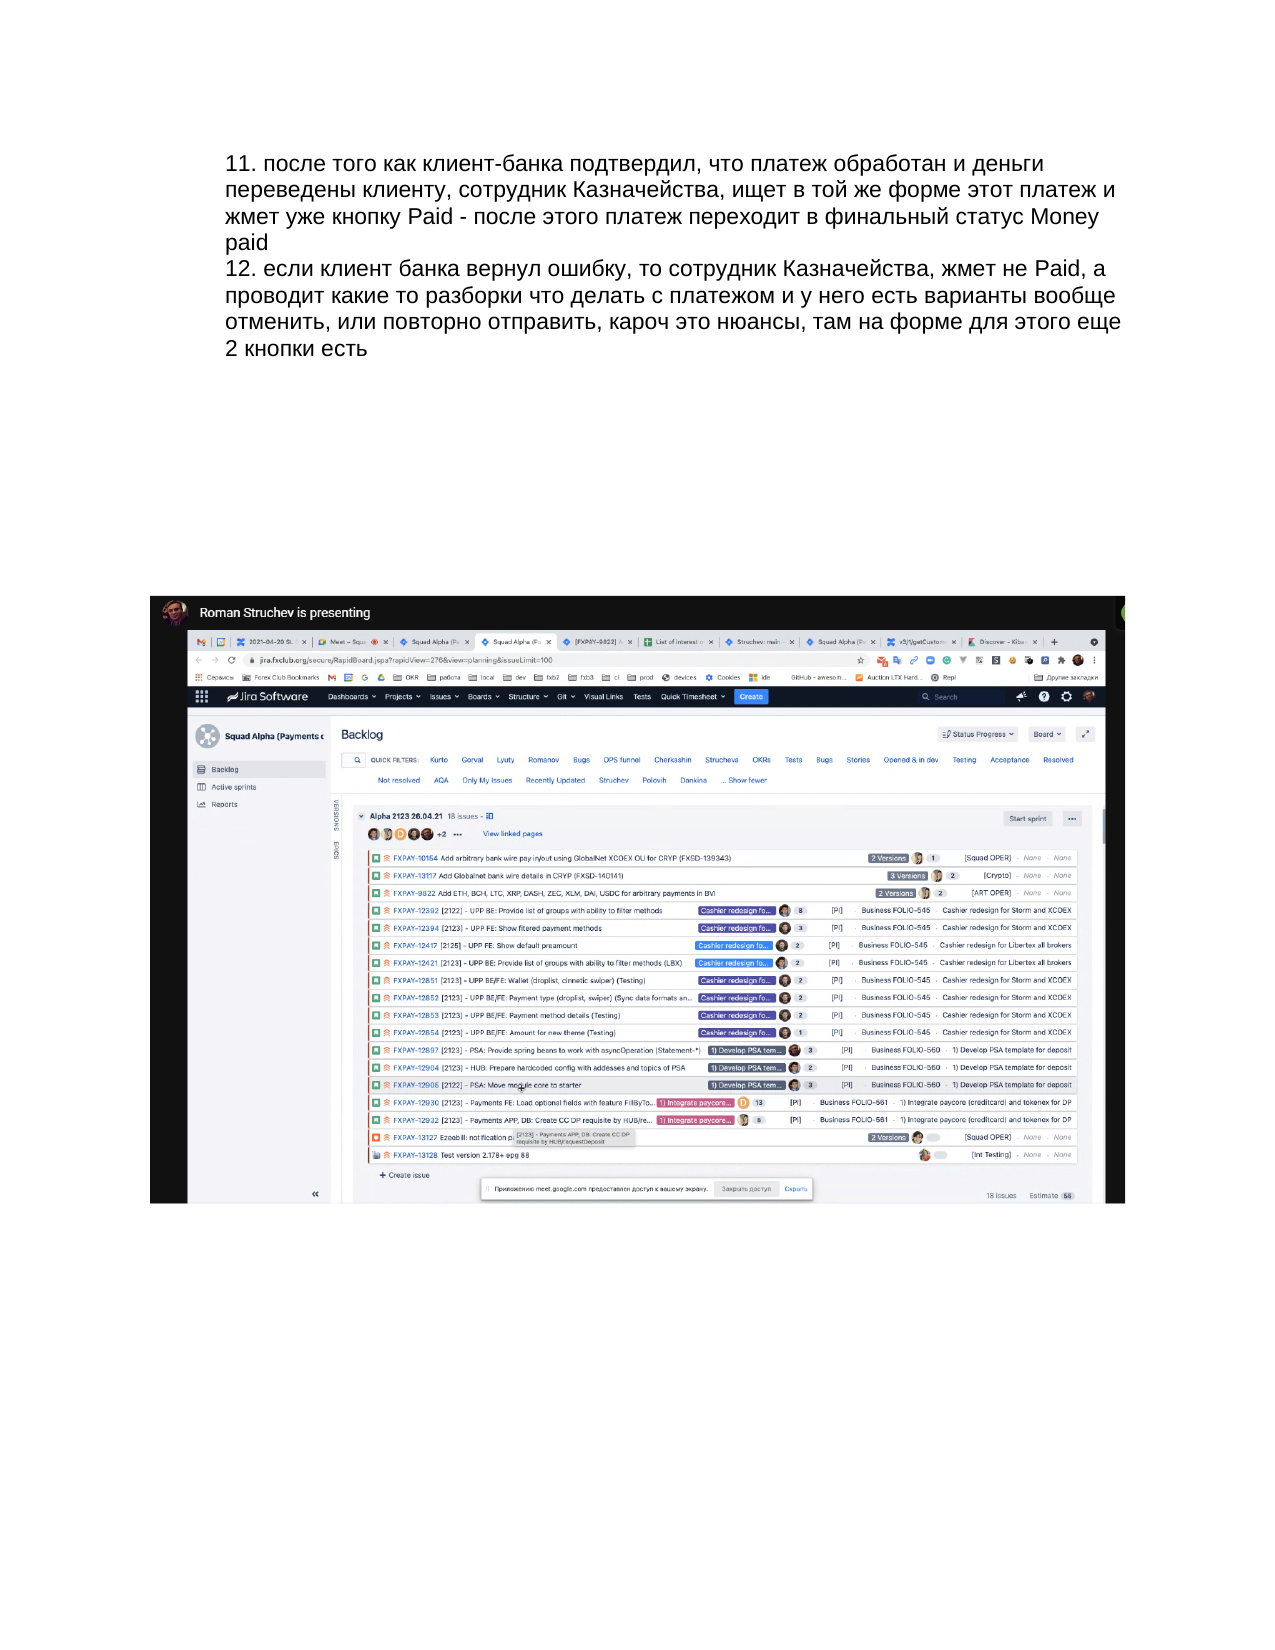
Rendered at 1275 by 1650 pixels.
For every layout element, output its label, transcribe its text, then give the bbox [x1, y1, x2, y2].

picture [150, 592, 1125, 1204]
text 11. после того как клиент-банка подтвердил, что платеж обработан и деньги переведены клиенту, сотрудник Казначейства, ищет в той же форме этот платеж и жмет уже кнопку Paid - после этого платеж переходит в финальный статус Money paid [225, 150, 1125, 255]
text 12. если клиент банка вернул ошибку, то сотрудник Казначейства, жмет не Paid, а проводит какие то разборки что делать с платежом и у него есть варианты вообще отменить, или повторно отправить, кароч это нюансы, там на форме для этого еще 2 кнопки есть [225, 255, 1125, 361]
